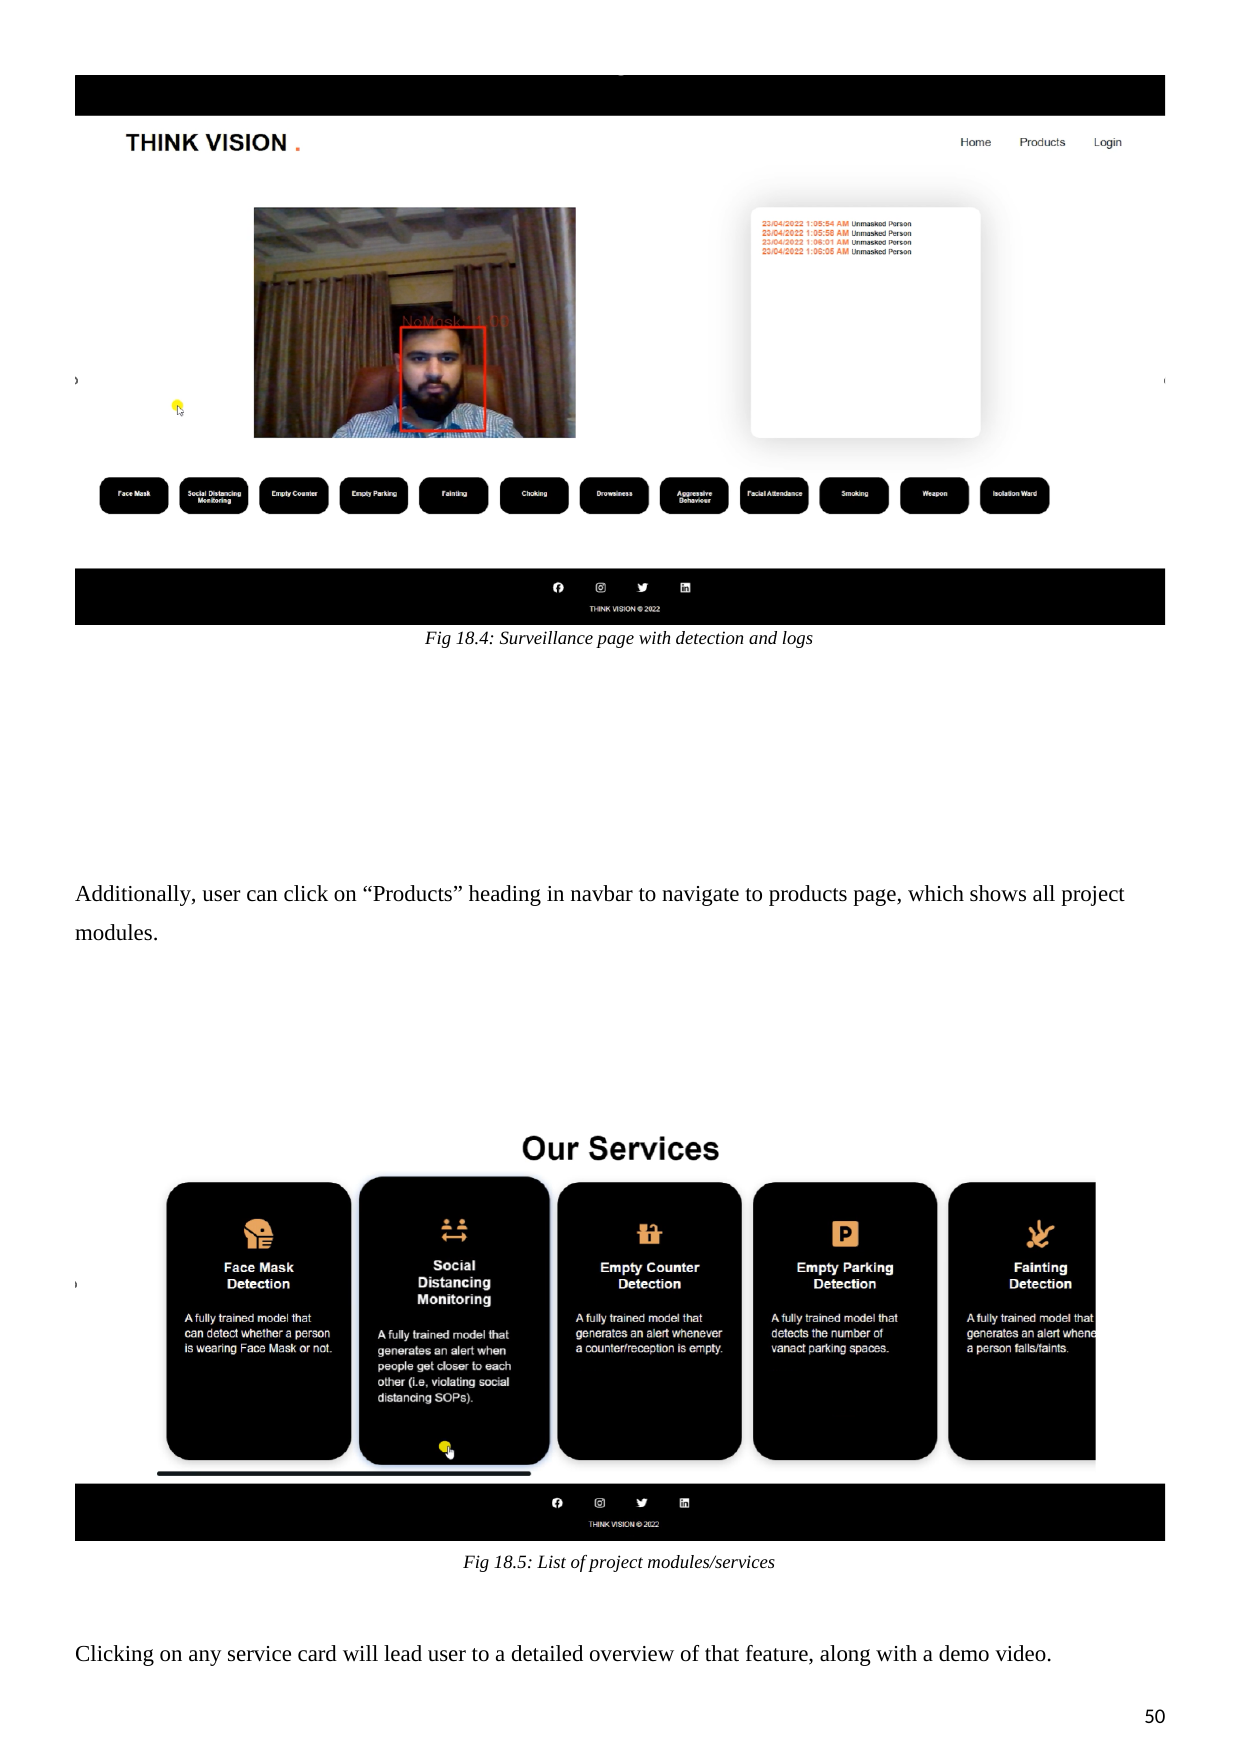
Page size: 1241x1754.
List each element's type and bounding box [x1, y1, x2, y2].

picture [75, 75, 1166, 625]
picture [75, 1023, 1166, 1541]
